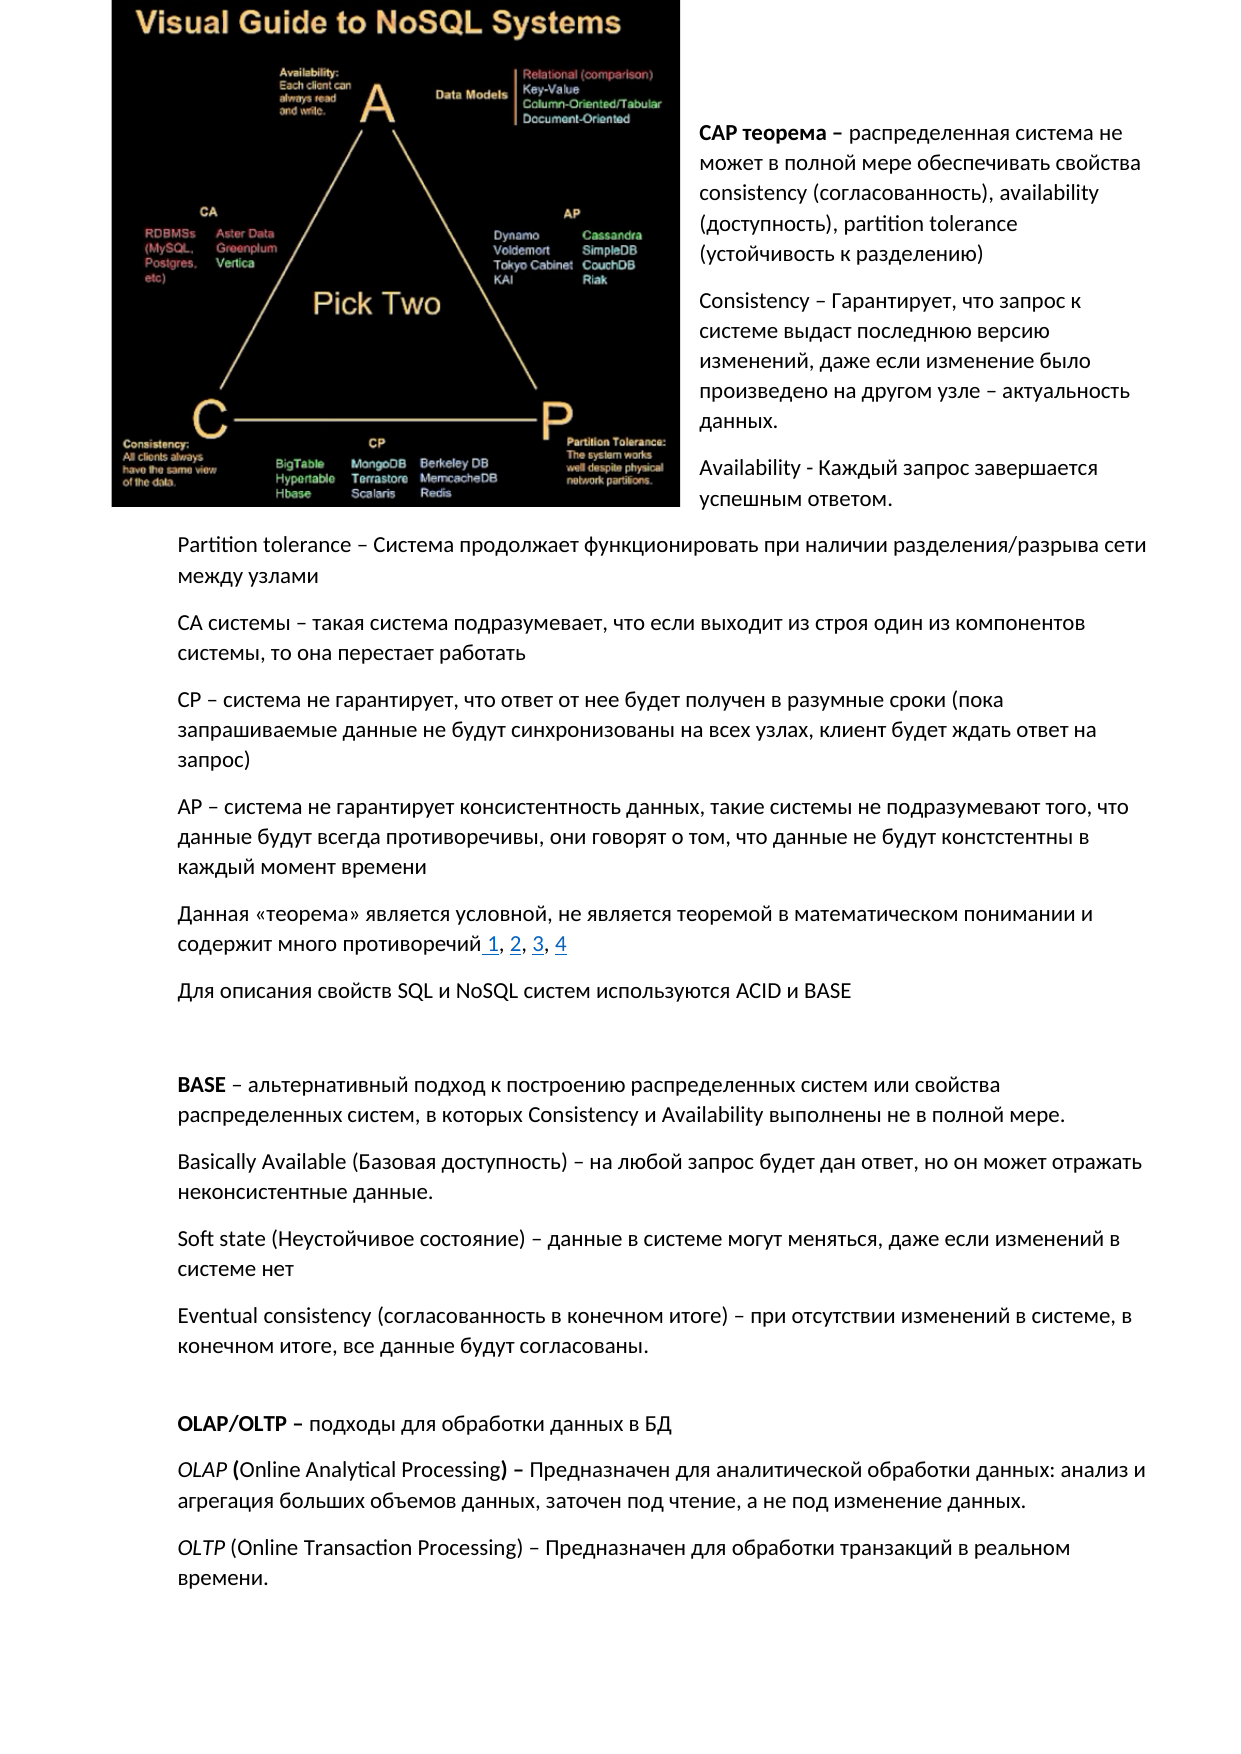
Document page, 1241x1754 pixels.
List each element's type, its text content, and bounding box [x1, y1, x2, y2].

text Eventual consistency (согласованность в конечном итоге) – при отсутствии изменений в системе, в конечном итоге, все данные будут согласованы. [177, 1301, 1152, 1390]
picture [111, 0, 681, 507]
text OLAP/OLTP – подходы для обработки данных в БД [177, 1409, 1152, 1437]
text Basically Available (Базовая доступность) – на любой запрос будет дан ответ, но он может отражать неконсистентные данные. [177, 1147, 1152, 1206]
text CA системы – такая система подразумевает, что если выходит из строя один из компонентов системы, то она перестает работать [177, 608, 1152, 666]
text Availability - Каждый запрос завершается успешным ответом. [177, 453, 1152, 512]
text Consistency – Гарантирует, что запрос к системе выдаст последнюю версию изменений, даже если изменение было произведено на другом узле – актуальность данных. [681, 286, 1152, 435]
text AP – система не гарантирует консистентность данных, такие системы не подразумевают того, что данные будут всегда противоречивы, они говорят о том, что данные не будут констстентны в каждый момент времени [177, 792, 1152, 881]
text CAP теорема – распределенная система не может в полной мере обеспечивать свойства consistency (согласованность), availability (доступность), partition tolerance (устойчивость к разделению) [681, 118, 1152, 267]
text CP – система не гарантирует, что ответ от нее будет получен в разумные сроки (пока запрашиваемые данные не будут синхронизованы на всех узлах, клиент будет ждать ответ на запрос) [177, 685, 1152, 773]
text Для описания свойств SQL и NoSQL систем используются ACID и BASE [177, 976, 1152, 1004]
text OLTP (Online Transaction Processing) – Предназначен для обработки транзакций в реальном времени. [177, 1533, 1152, 1591]
text OLAP (Online Analytical Processing) – Предназначен для аналитической обработки данных: анализ и агрегация больших объемов данных, заточен под чтение, а не под изменение данных. [177, 1456, 1152, 1514]
text Soft state (Неустойчивое состояние) – данные в системе могут меняться, даже если изменений в системе нет [177, 1224, 1152, 1283]
text BASE – альтернативный подход к построению распределенных систем или свойства распределенных систем, в которых Consistency и Availability выполнены не в полной мере. [177, 1070, 1152, 1128]
text Partition tolerance – Система продолжает функционировать при наличии разделения/разрыва сети между узлами [177, 531, 1152, 589]
text Данная «теорема» является условной, не является теоремой в математическом понимании и содержит много противоречий 1, 2, 3, 4 [177, 899, 1152, 958]
